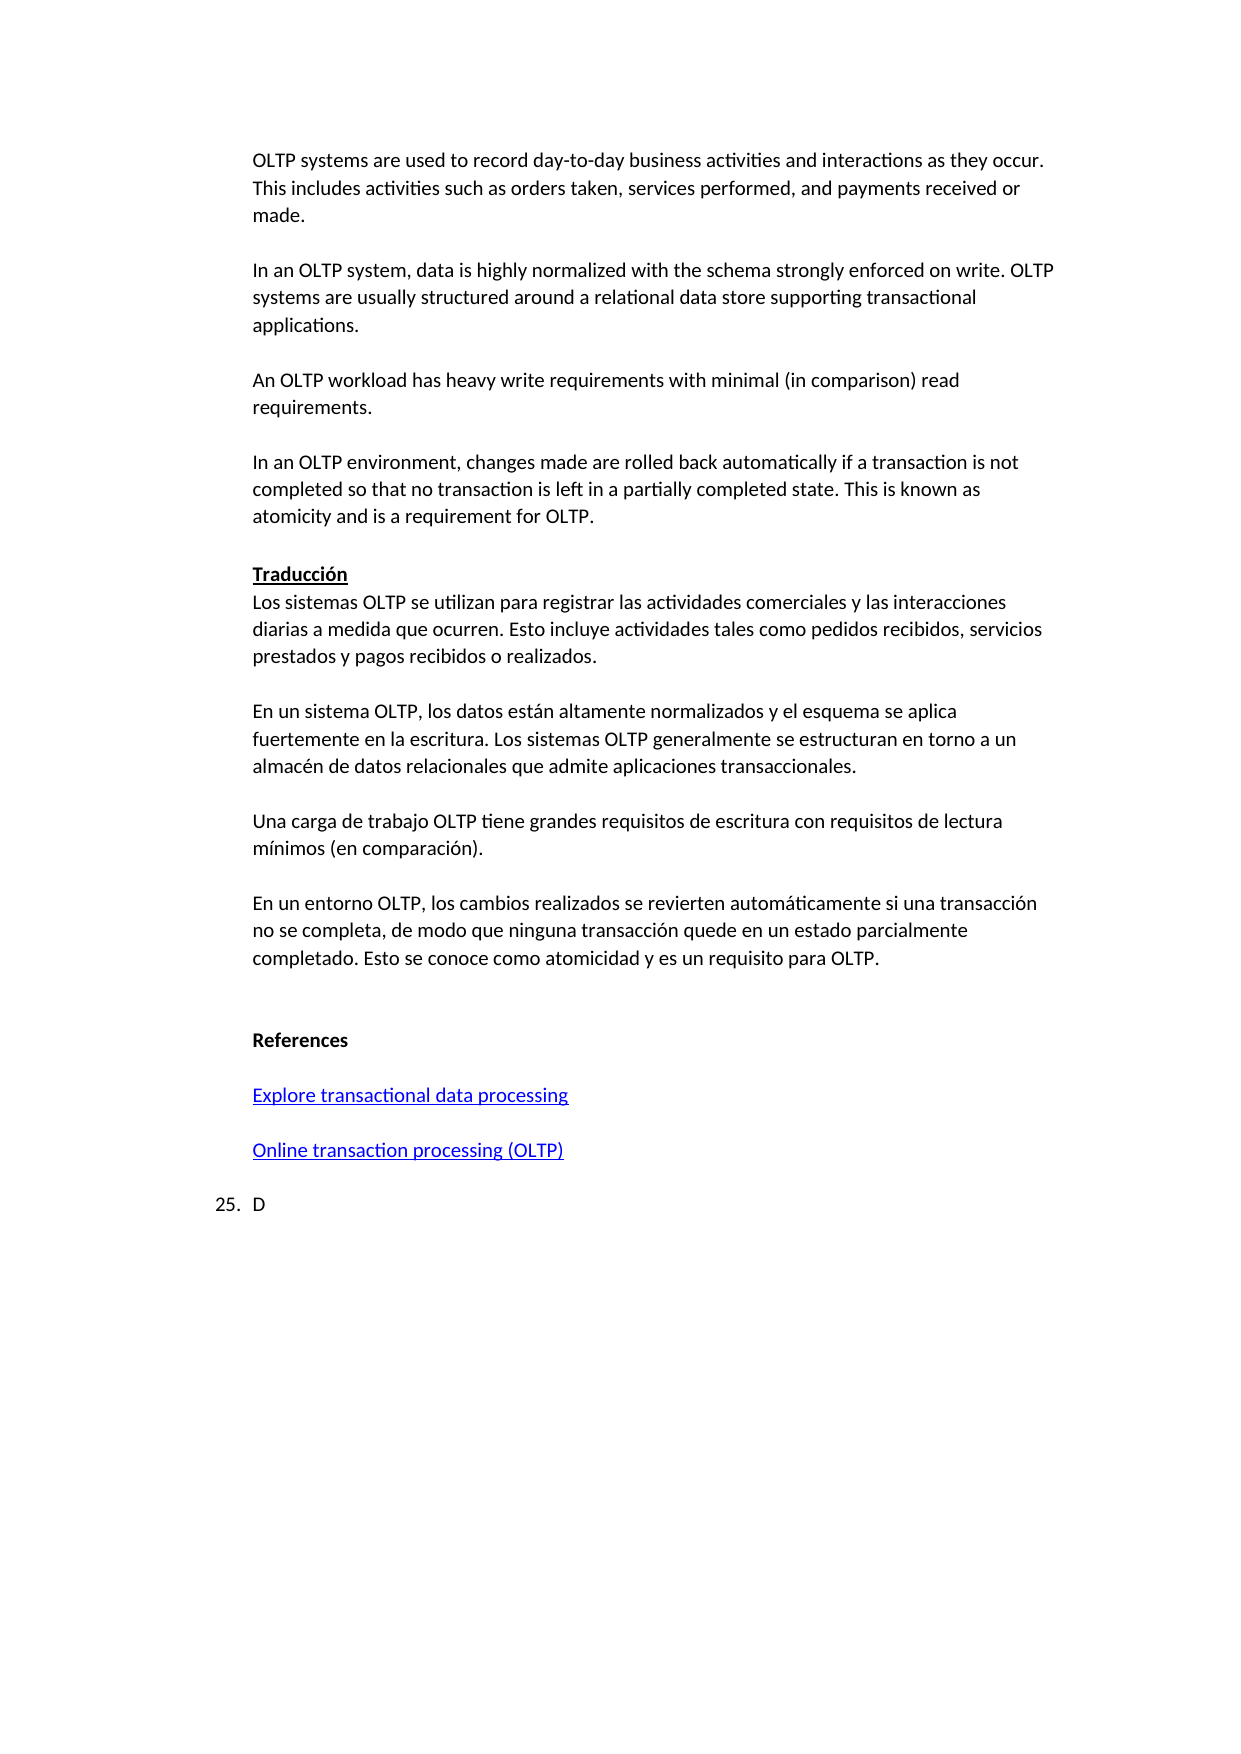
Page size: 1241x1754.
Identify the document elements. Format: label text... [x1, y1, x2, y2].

list En un entorno OLTP, los cambios realizados se revierten automáticamente si una transacción no se completa, de modo que ninguna transacción quede en un estado parcialmente completado. Esto se conoce como atomicidad y es un requisito para OLTP. [252, 890, 1063, 971]
list Traducción [252, 562, 1063, 587]
list Una carga de trabajo OLTP tiene grandes requisitos de escritura con requisitos de lectura mínimos (en comparación). [252, 808, 1063, 861]
list OLTP systems are used to record day-to-day business activities and interactions as they occur. This includes activities such as orders taken, services performed, and payments received or made. In an OLTP system, data is highly normalized with the schema strongly enforced on write. OLTP systems are usually structured around a relational data store supporting transactional applications. An OLTP workload has heavy write requirements with minimal (in comparison) read requirements. In an OLTP environment, changes made are rolled back automatically if a transaction is not completed so that no transaction is left in a partially completed state. This is known as atomicity and is a requirement for OLTP. [252, 148, 1063, 559]
list En un sistema OLTP, los datos están altamente normalizados y el esquema se aplica fuertemente en la escritura. Los sistemas OLTP generalmente se estructuran en torno a un almacén de datos relacionales que admite aplicaciones transaccionales. [252, 698, 1063, 779]
list References Explore transactional data processing Online transaction processing (OLTP) [252, 1000, 1063, 1162]
list Los sistemas OLTP se utilizan para registrar las actividades comerciales y las interacciones diarias a medida que ocurren. Esto incluye actividades tales como pedidos recibidos, servicios prestados y pagos recibidos o realizados. [252, 589, 1063, 669]
list D [215, 1192, 1063, 1217]
